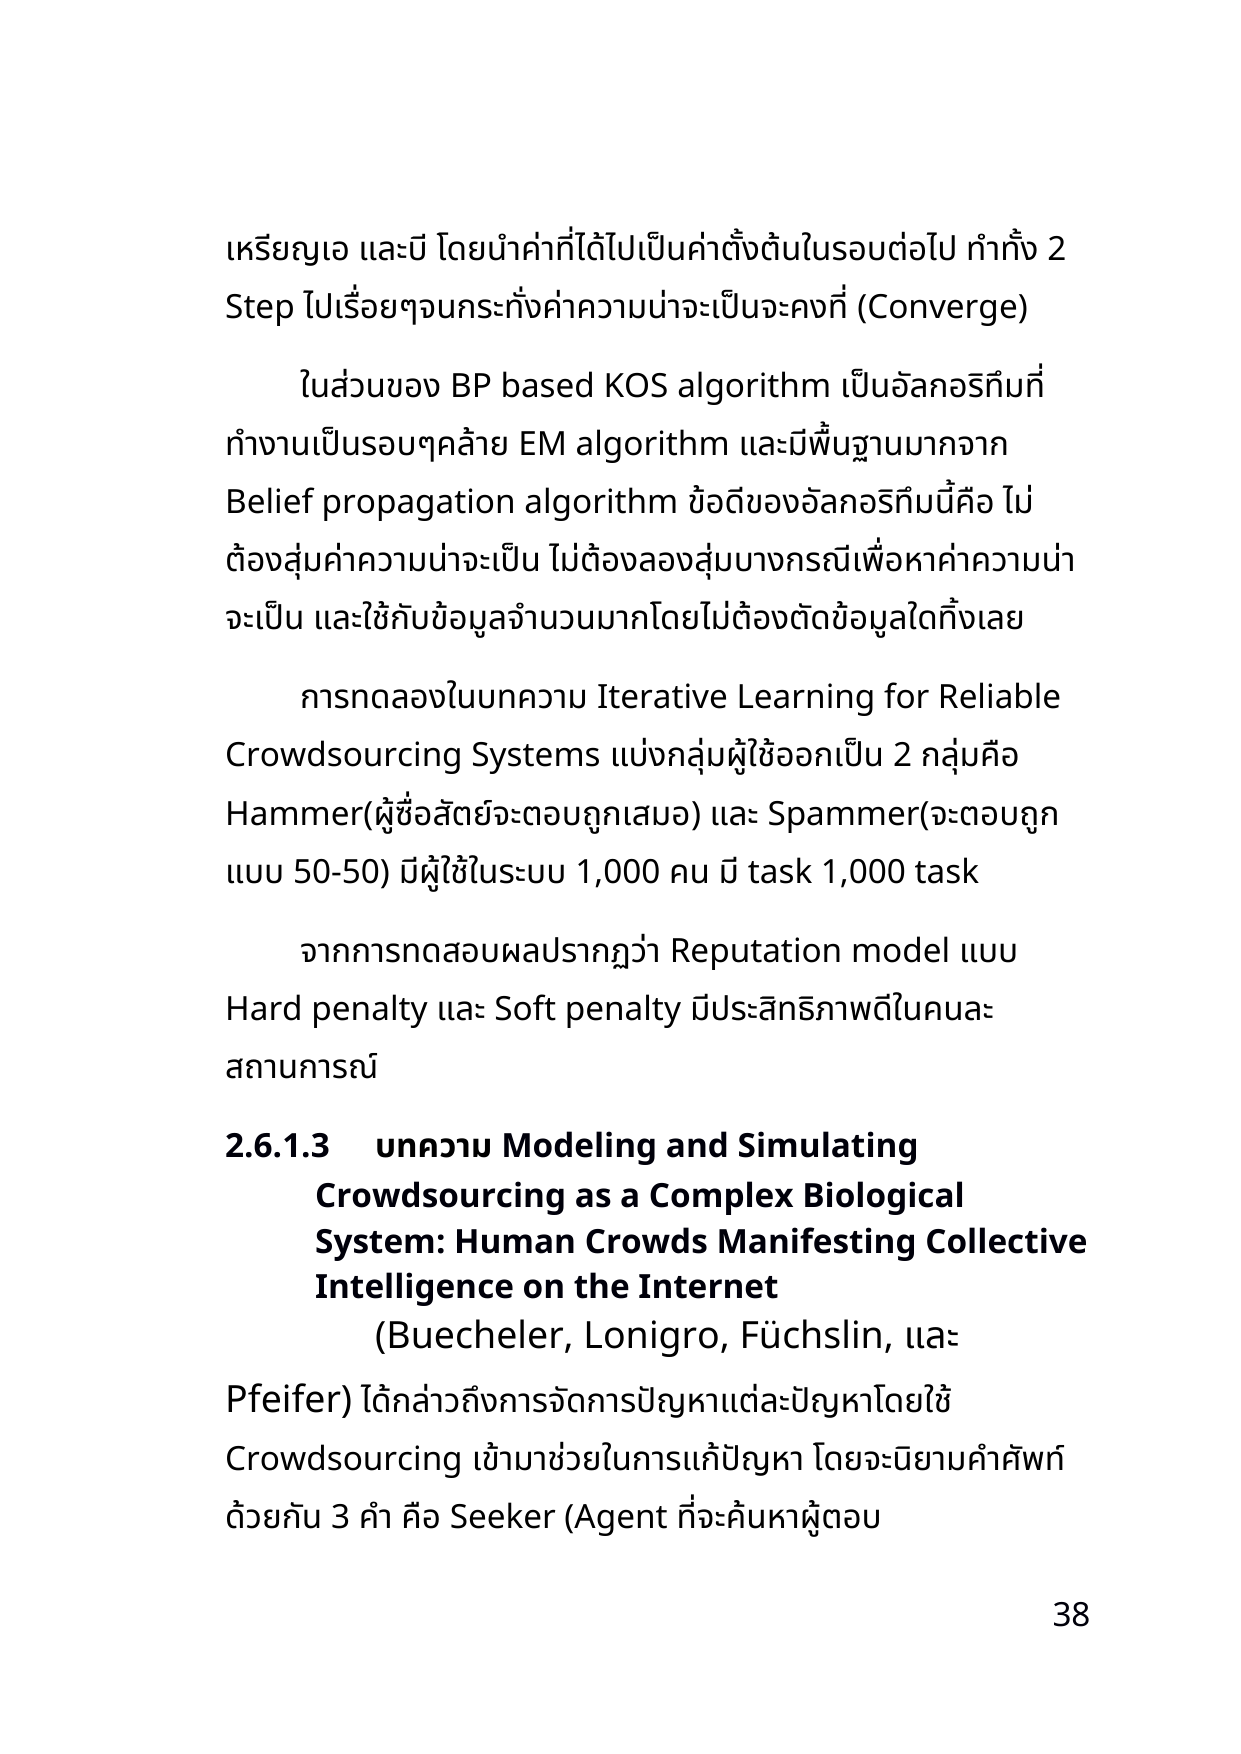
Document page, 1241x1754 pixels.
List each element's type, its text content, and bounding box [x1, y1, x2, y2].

text จากการทดสอบผลปรากฏว่า Reputation model แบบ Hard penalty และ Soft penalty มีประสิทธิภาพดีในคนละสถานการณ์ [225, 926, 1090, 1093]
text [225, 1308, 1090, 1543]
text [225, 225, 1090, 334]
text การทดลองในบทความ Iterative Learning for Reliable Crowdsourcing Systems แบ่งกลุ่มผู้ใช้ออกเป็น 2 กลุ่มคือ Hammer(ผู้ซื่อสัตย์จะตอบถูกเสมอ) และ Spammer(จะตอบถูกแบบ 50-50) มีผู้ใช้ในระบบ 1,000 คน มี task 1,000 task [225, 673, 1090, 898]
text ในส่วนของ BP based KOS algorithm เป็นอัลกอริทึมที่ทำงานเป็นรอบๆคล้าย EM algorithm และมีพื้นฐานมากจาก Belief propagation algorithm ข้อดีของอัลกอริทึมนี้คือ ไม่ต้องสุ่มค่าความน่าจะเป็น ไม่ต้องลองสุ่มบางกรณีเพื่อหาค่าความน่าจะเป็น และใช้กับข้อมูลจำนวนมากโดยไม่ต้องตัดข้อมูลใดทิ้งเลย [225, 362, 1090, 645]
subtitle บทความ Modeling and Simulating Crowdsourcing as a Complex Biological System: Human Crowds Manifesting Collective Intelligence on the Internet [225, 1121, 1090, 1308]
